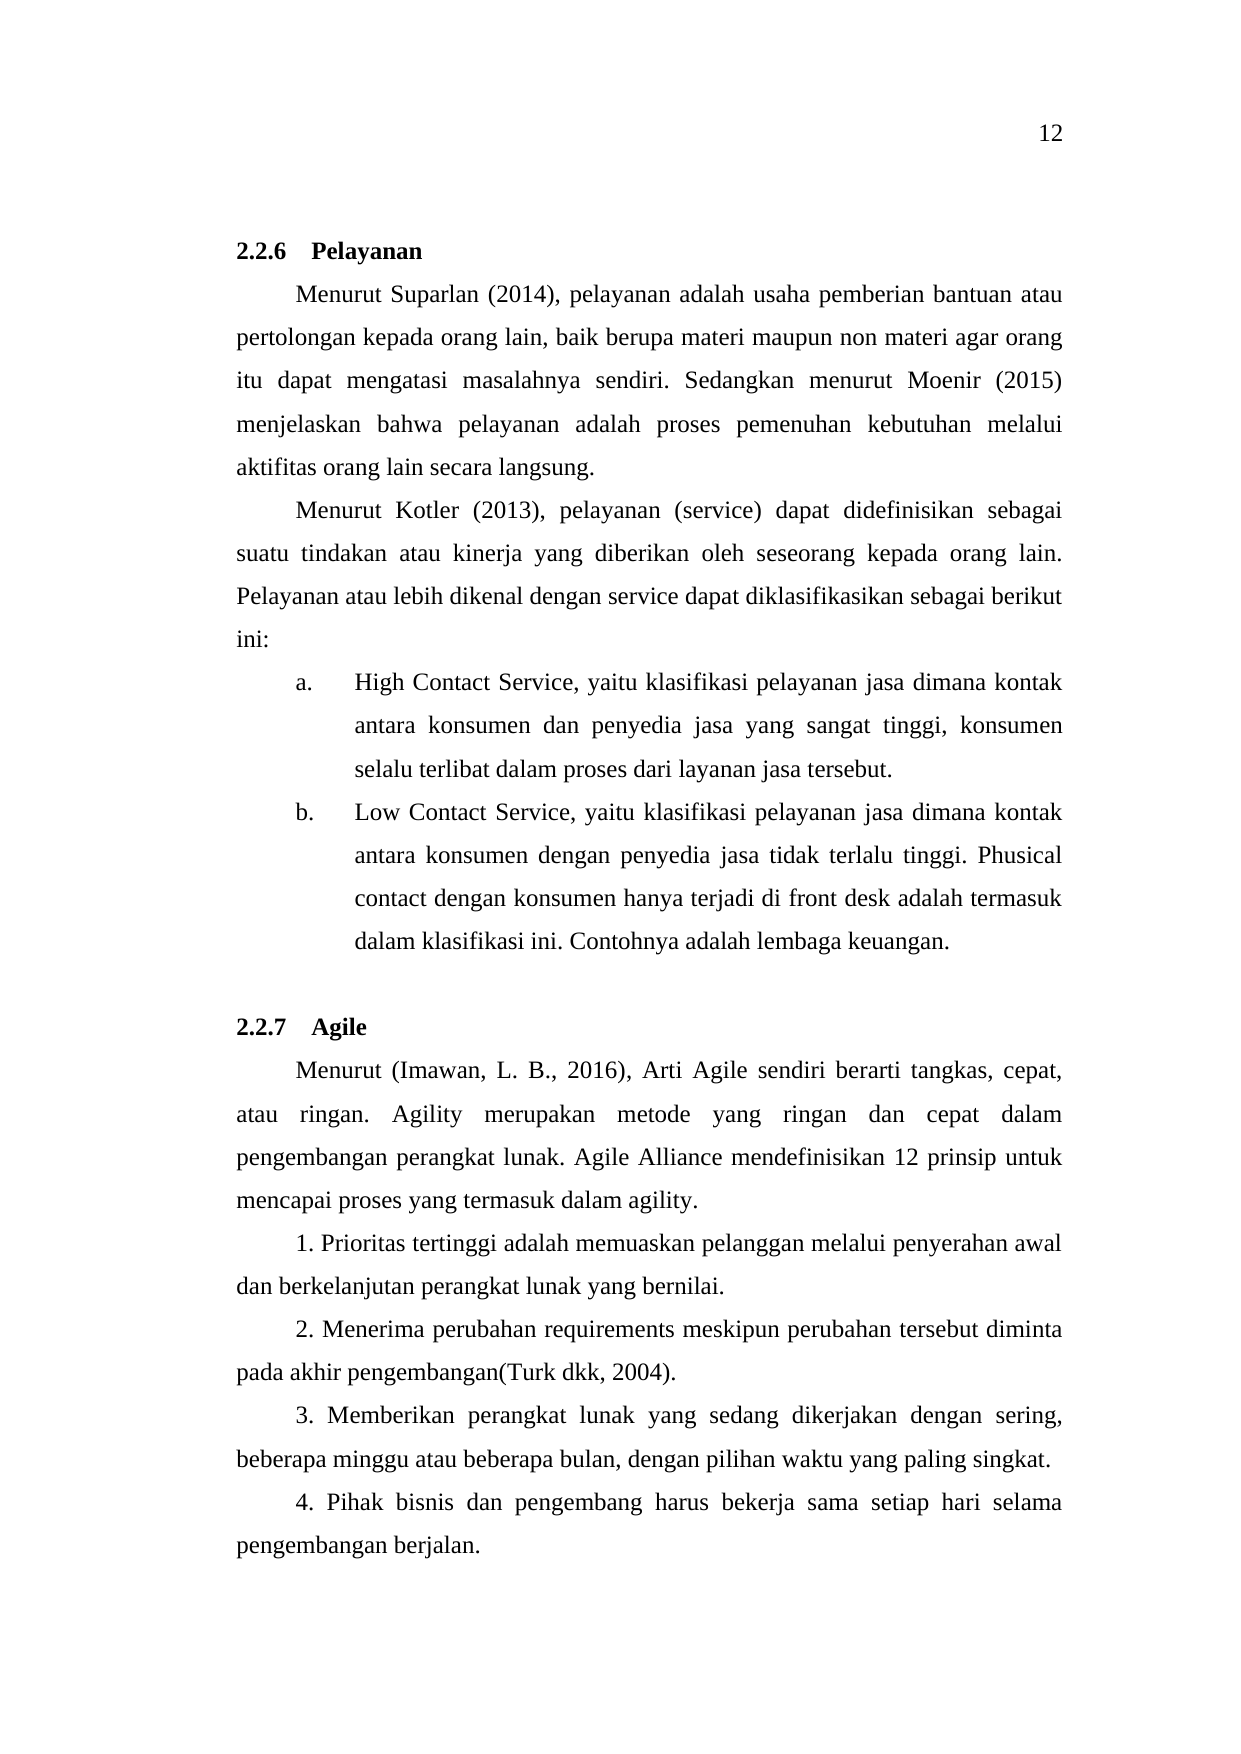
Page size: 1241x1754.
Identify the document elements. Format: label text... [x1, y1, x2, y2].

text 4. Pihak bisnis dan pengembang harus bekerja sama setiap hari selama pengembangan berjalan. [236, 1487, 1063, 1559]
text Menurut Suparlan (2014), pelayanan adalah usaha pemberian bantuan atau pertolongan kepada orang lain, baik berupa materi maupun non materi agar orang itu dapat mengatasi masalahnya sendiri. Sedangkan menurut Moenir (2015) menjelaskan bahwa pelayanan adalah proses pemenuhan kebutuhan melalui aktifitas orang lain secara langsung. [236, 279, 1063, 481]
list Low Contact Service, yaitu klasifikasi pelayanan jasa dimana kontak antara konsumen dengan penyedia jasa tidak terlalu tinggi. Phusical contact dengan konsumen hanya terjadi di front desk adalah termasuk dalam klasifikasi ini. Contohnya adalah lembaga keuangan. [295, 797, 1063, 955]
subtitle Pelayanan [236, 236, 1063, 265]
text 1. Prioritas tertinggi adalah memuaskan pelanggan melalui penyerahan awal dan berkelanjutan perangkat lunak yang bernilai. [236, 1228, 1063, 1300]
text Menurut (Imawan, L. B., 2016), Arti Agile sendiri berarti tangkas, cepat, atau ringan. Agility merupakan metode yang ringan dan cepat dalam pengembangan perangkat lunak. Agile Alliance mendefinisikan 12 prinsip untuk mencapai proses yang termasuk dalam agility. [236, 1056, 1063, 1214]
text Menurut Kotler (2013), pelayanan (service) dapat didefinisikan sebagai suatu tindakan atau kinerja yang diberikan oleh seseorang kepada orang lain. Pelayanan atau lebih dikenal dengan service dapat diklasifikasikan sebagai berikut ini: [236, 495, 1063, 653]
text 2. Menerima perubahan requirements meskipun perubahan tersebut diminta pada akhir pengembangan(Turk dkk, 2004). [236, 1314, 1063, 1386]
text 3. Memberikan perangkat lunak yang sedang dikerjakan dengan sering, beberapa minggu atau beberapa bulan, dengan pilihan waktu yang paling singkat. [236, 1401, 1063, 1472]
list High Contact Service, yaitu klasifikasi pelayanan jasa dimana kontak antara konsumen dan penyedia jasa yang sangat tinggi, konsumen selalu terlibat dalam proses dari layanan jasa tersebut. [295, 667, 1063, 782]
subtitle Agile [236, 1012, 1063, 1041]
